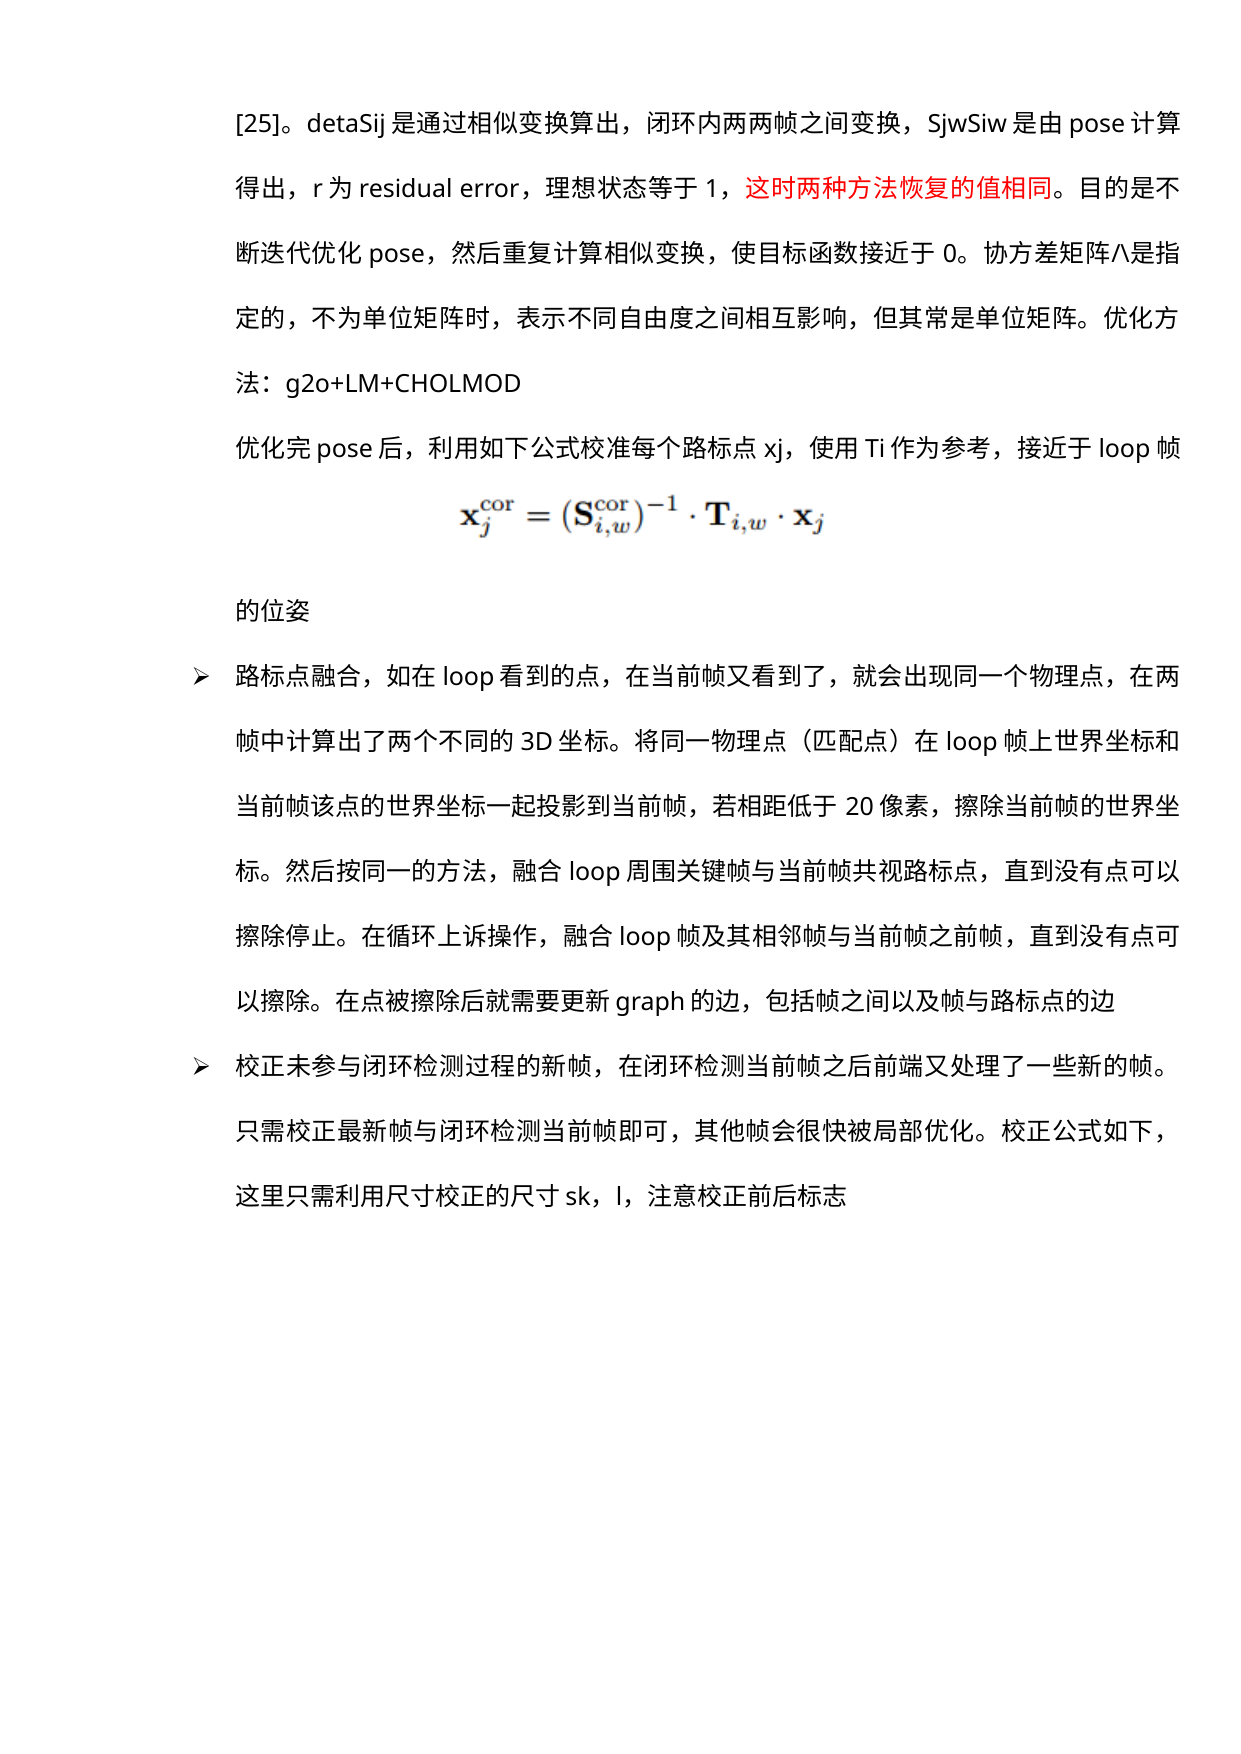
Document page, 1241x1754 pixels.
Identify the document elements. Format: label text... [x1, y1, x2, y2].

picture [443, 484, 843, 552]
list 校正未参与闭环检测过程的新帧，在闭环检测当前帧之后前端又处理了一些新的帧。只需校正最新帧与闭环检测当前帧即可，其他帧会很快被局部优化。校正公式如下，这里只需利用尺寸校正的尺寸sk，l，注意校正前后标志 [191, 1032, 1181, 1227]
list 路标点融合，如在loop看到的点，在当前帧又看到了，就会出现同一个物理点，在两帧中计算出了两个不同的3D坐标。将同一物理点（匹配点）在loop帧上世界坐标和当前帧该点的世界坐标一起投影到当前帧，若相距低于20像素，擦除当前帧的世界坐标。然后按同一的方法，融合loop周围关键帧与当前帧共视路标点，直到没有点可以擦除停止。在循环上诉操作，融合loop帧及其相邻帧与当前帧之前帧，直到没有点可以擦除。在点被擦除后就需要更新graph的边，包括帧之间以及帧与路标点的边 [191, 642, 1181, 1032]
list 优化完pose后，利用如下公式校准每个路标点xj，使用Ti作为参考，接近于loop帧的位姿 [235, 414, 1181, 642]
